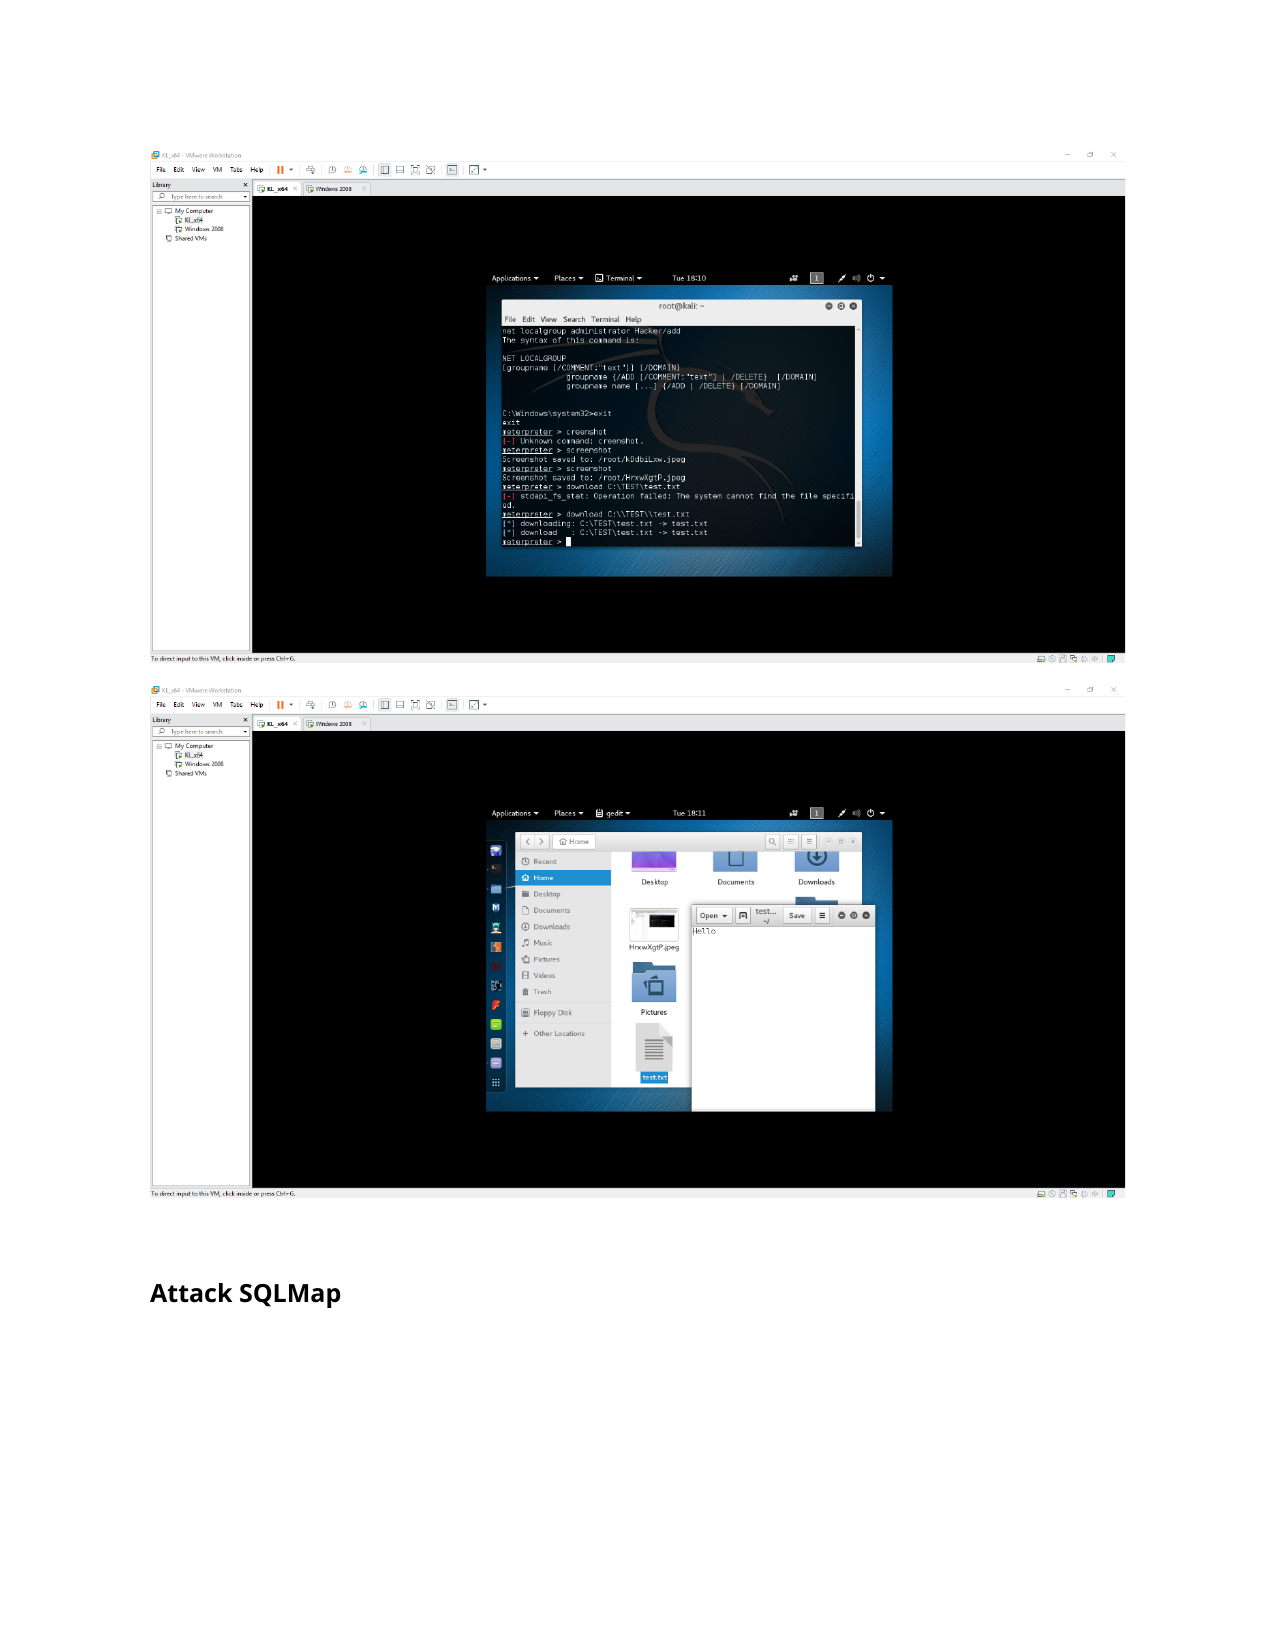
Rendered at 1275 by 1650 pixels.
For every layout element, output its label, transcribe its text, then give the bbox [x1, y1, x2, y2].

text Attack SQLMap [150, 1275, 1125, 1309]
picture [150, 684, 1125, 1198]
picture [150, 150, 1125, 663]
